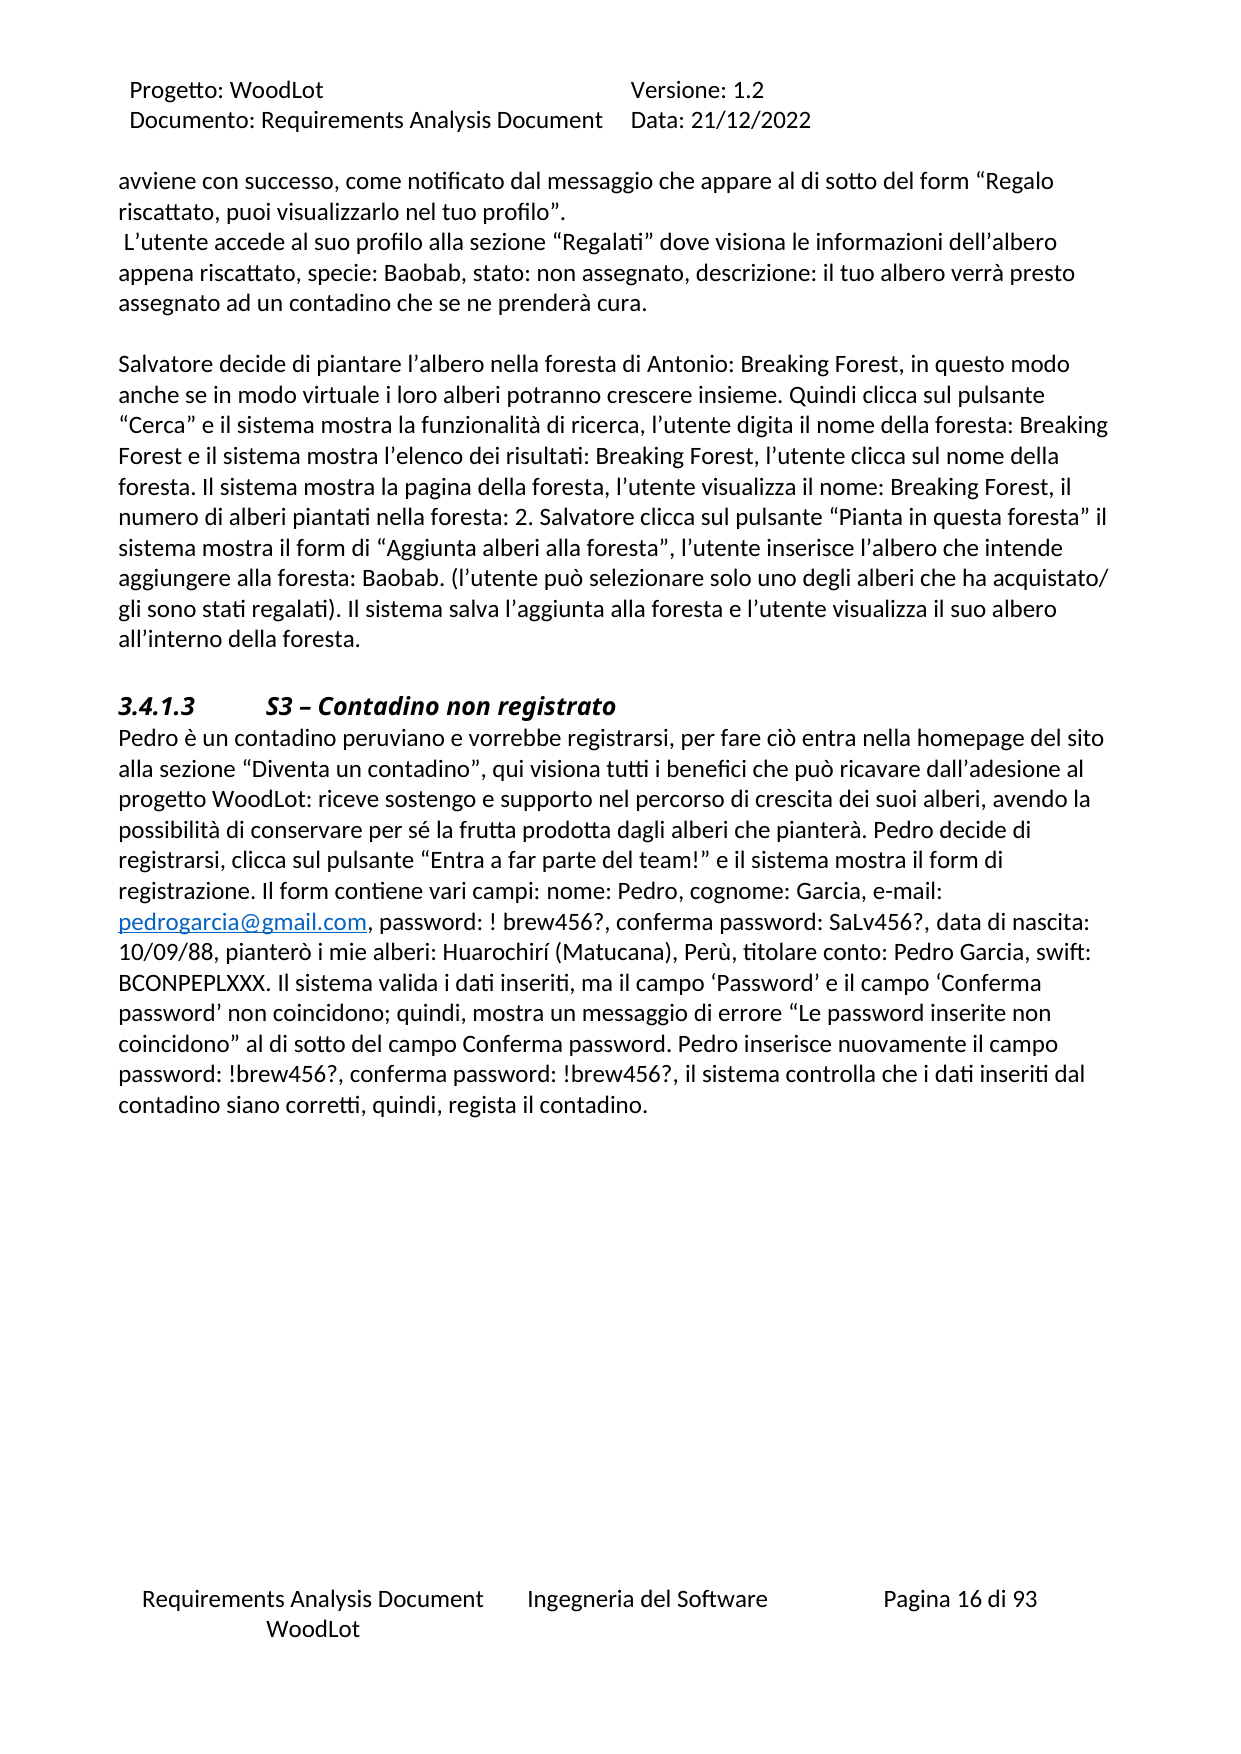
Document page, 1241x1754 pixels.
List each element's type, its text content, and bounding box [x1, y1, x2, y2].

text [118, 165, 1122, 226]
text Pedro è un contadino peruviano e vorrebbe registrarsi, per fare ciò entra nella homepage del sito alla sezione “Diventa un contadino”, qui visiona tutti i benefici che può ricavare dall’adesione al progetto WoodLot: riceve sostengo e supporto nel percorso di crescita dei suoi alberi, avendo la possibilità di conservare per sé la frutta prodotta dagli alberi che pianterà. Pedro decide di registrarsi, clicca sul pulsante “Entra a far parte del team!” e il sistema mostra il form di registrazione. Il form contiene vari campi: nome: Pedro, cognome: Garcia, e-mail: pedrogarcia@gmail.com, password: ! brew456?, conferma password: SaLv456?, data di nascita: 10/09/88, pianterò i mie alberi: Huarochirí (Matucana), Perù, titolare conto: Pedro Garcia, swift: BCONPEPLXXX. Il sistema valida i dati inseriti, ma il campo ‘Password’ e il campo ‘Conferma password’ non coincidono; quindi, mostra un messaggio di errore “Le password inserite non coincidono” al di sotto del campo Conferma password. Pedro inserisce nuovamente il campo password: !brew456?, conferma password: !brew456?, il sistema controlla che i dati inseriti dal contadino siano corretti, quindi, regista il contadino. [118, 722, 1122, 1119]
text Salvatore decide di piantare l’albero nella foresta di Antonio: Breaking Forest, in questo modo anche se in modo virtuale i loro alberi potranno crescere insieme. Quindi clicca sul pulsante “Cerca” e il sistema mostra la funzionalità di ricerca, l’utente digita il nome della foresta: Breaking Forest e il sistema mostra l’elenco dei risultati: Breaking Forest, l’utente clicca sul nome della foresta. Il sistema mostra la pagina della foresta, l’utente visualizza il nome: Breaking Forest, il numero di alberi piantati nella foresta: 2. Salvatore clicca sul pulsante “Pianta in questa foresta” il sistema mostra il form di “Aggiunta alberi alla foresta”, l’utente inserisce l’albero che intende aggiungere alla foresta: Baobab. (l’utente può selezionare solo uno degli alberi che ha acquistato/ gli sono stati regalati). Il sistema salva l’aggiunta alla foresta e l’utente visualizza il suo albero all’interno della foresta. [118, 348, 1122, 654]
subtitle S3 – Contadino non registrato [118, 688, 1122, 722]
text L’utente accede al suo profilo alla sezione “Regalati” dove visiona le informazioni dell’albero appena riscattato, specie: Baobab, stato: non assegnato, descrizione: il tuo albero verrà presto assegnato ad un contadino che se ne prenderà cura. [118, 226, 1122, 318]
